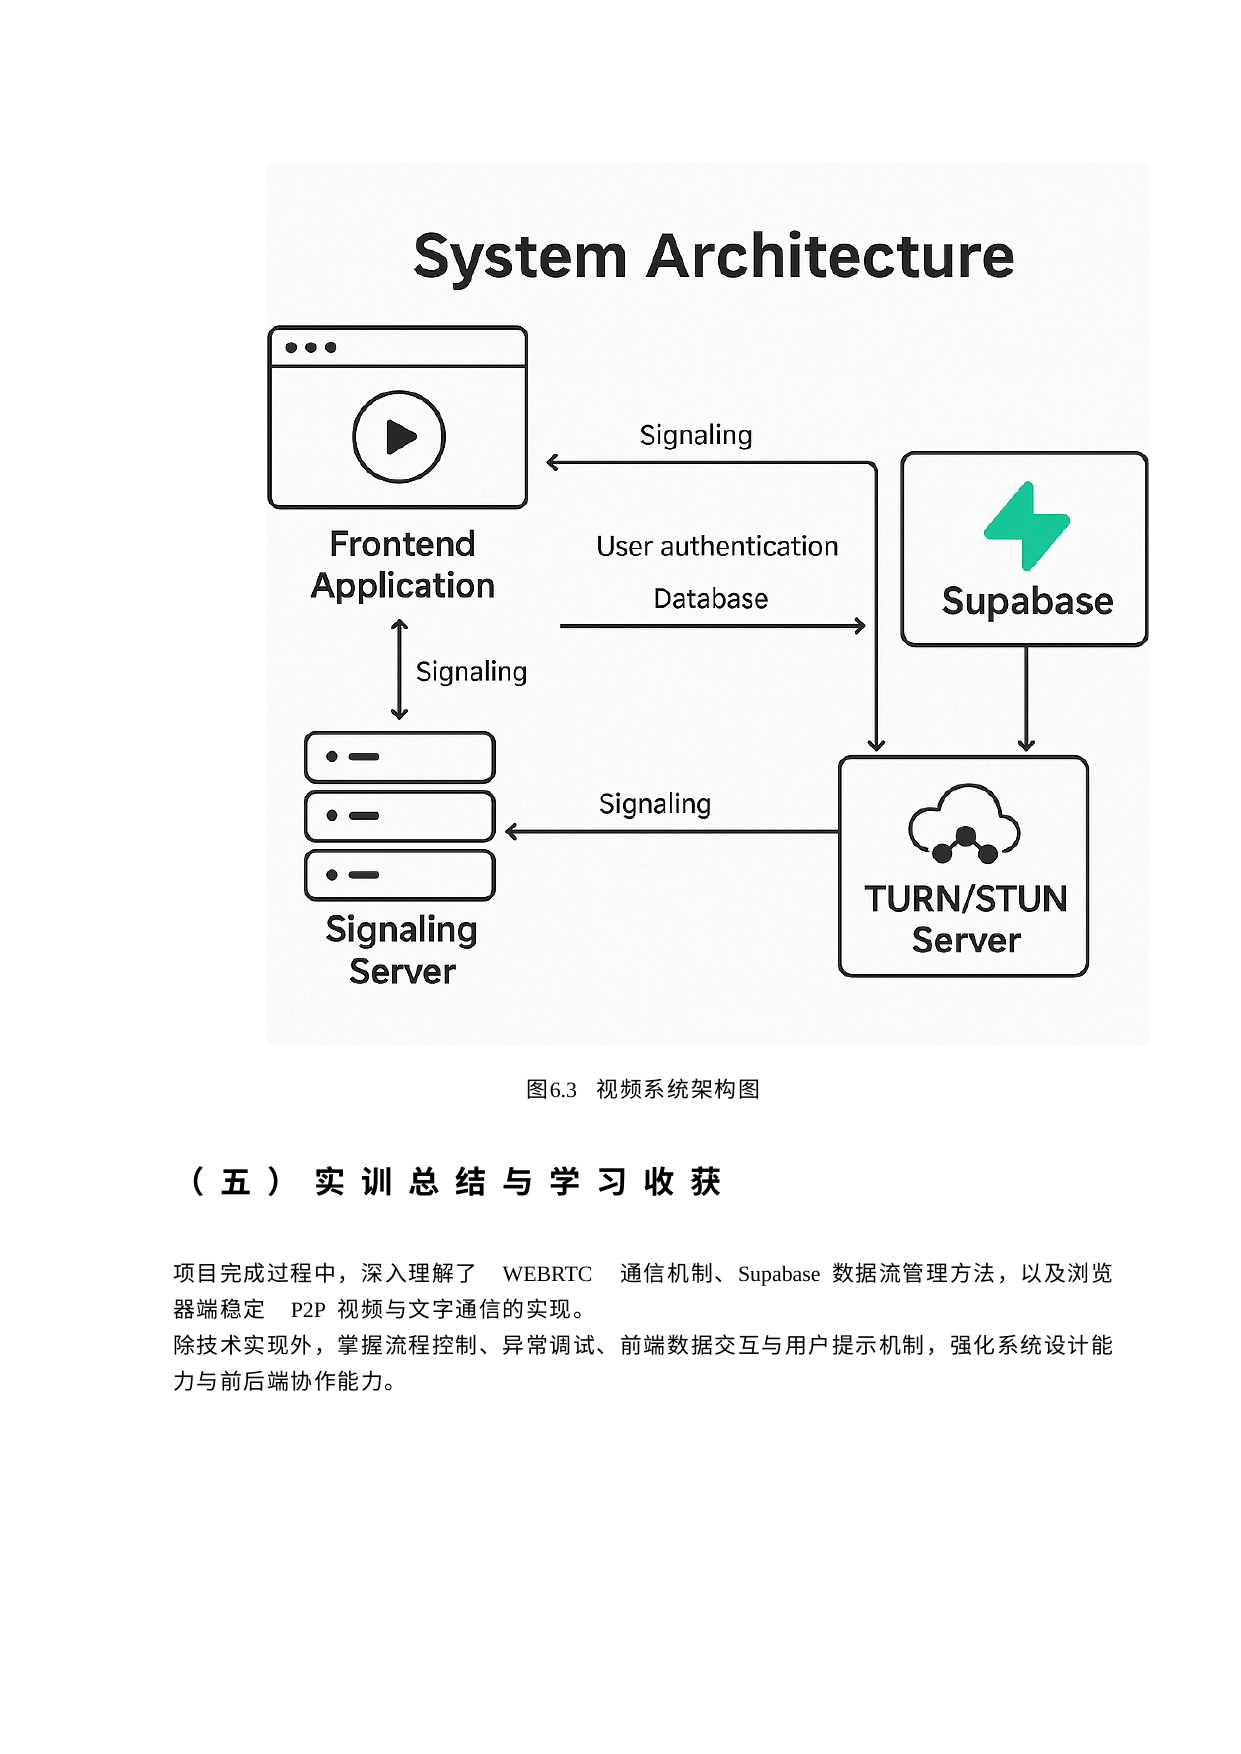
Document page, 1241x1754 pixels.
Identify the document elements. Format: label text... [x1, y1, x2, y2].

picture [267, 163, 1149, 1045]
text 除技术实现外，掌握流程控制、异常调试、前端数据交互与用户提示机制，强化系统设计能力与前后端协作能力。 [173, 1326, 1114, 1398]
text 项目完成过程中，深入理解了 WEBRTC 通信机制、Supabase 数据流管理方法，以及浏览器端稳定 P2P 视频与文字通信的实现。 [173, 1253, 1114, 1326]
subtitle （五）实训总结与学习收获 [173, 1143, 1114, 1216]
text 图6.3 视频系统架构图 [173, 1069, 1114, 1106]
